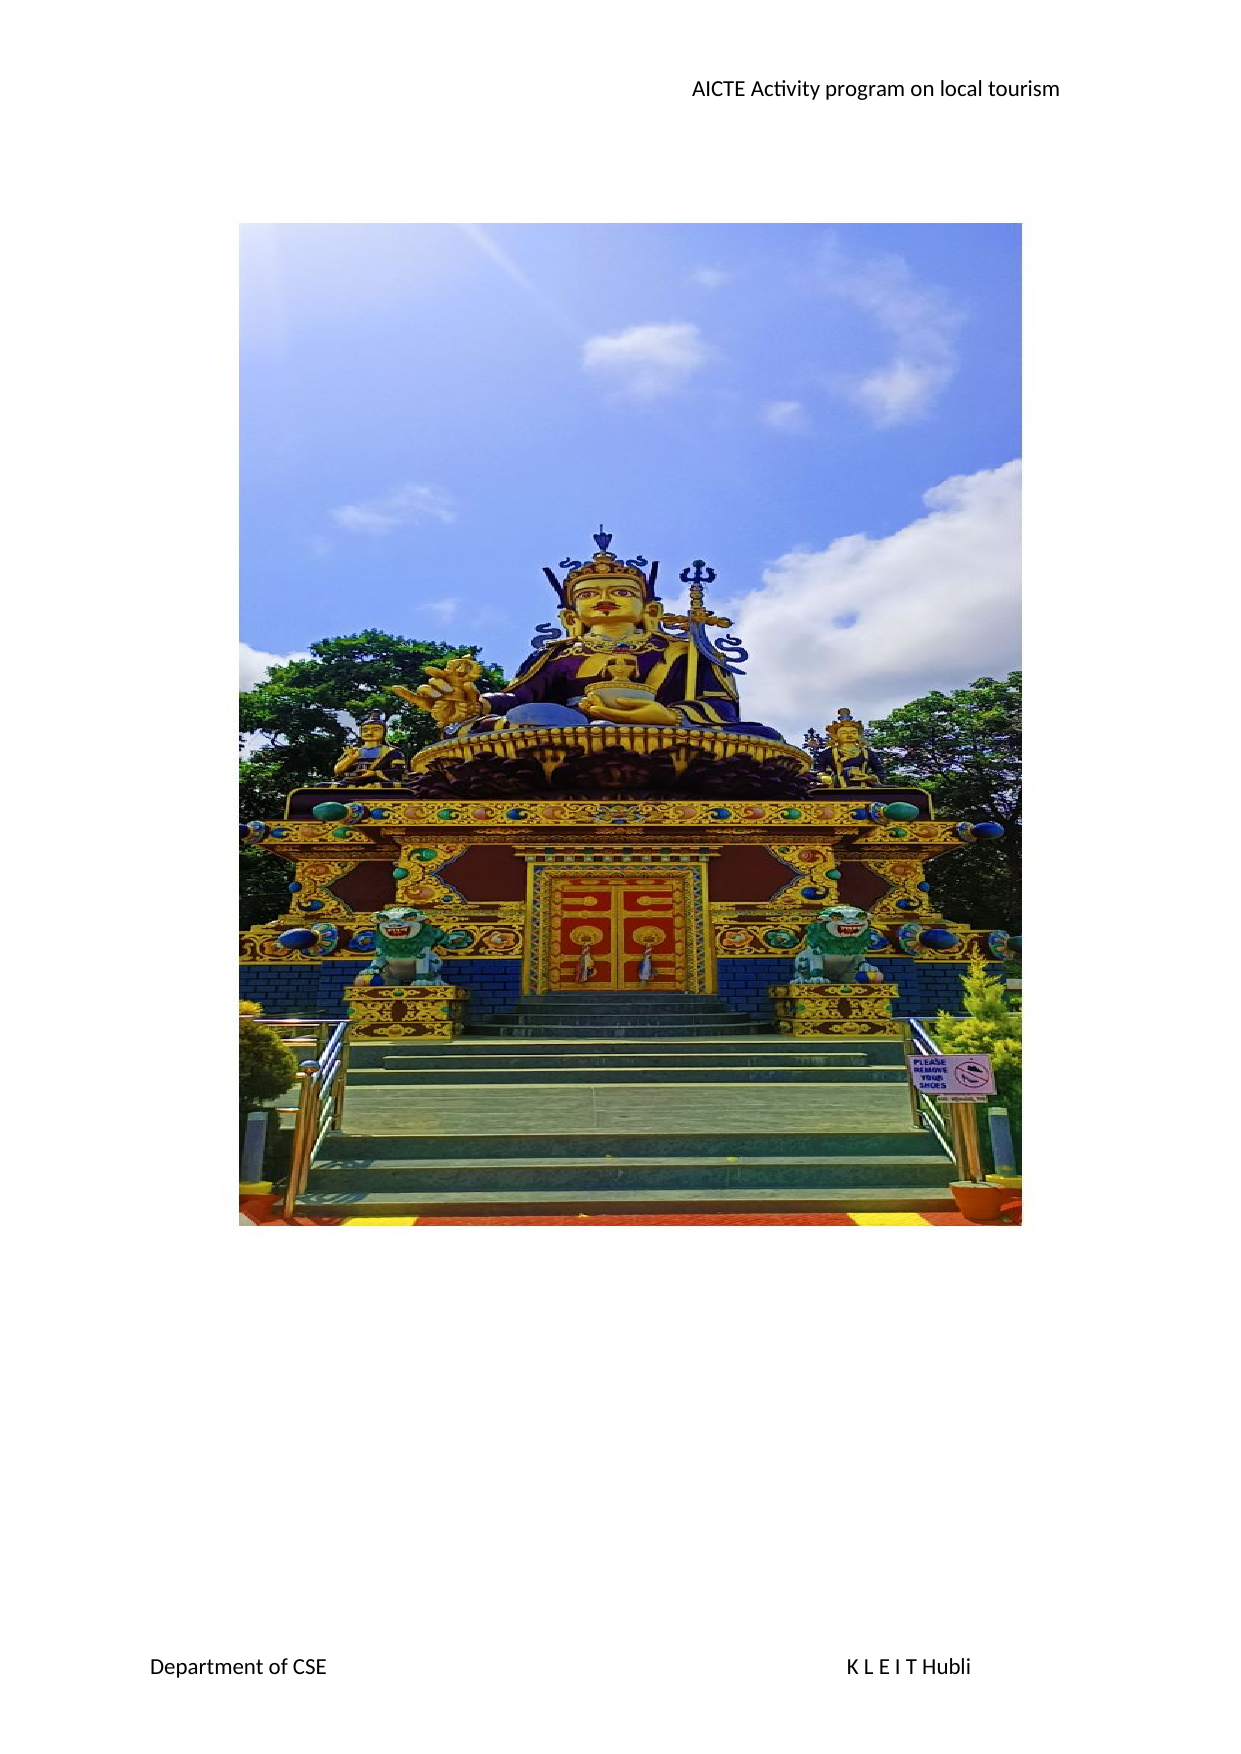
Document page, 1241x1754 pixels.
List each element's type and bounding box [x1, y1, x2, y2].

picture [150, 150, 1108, 1305]
